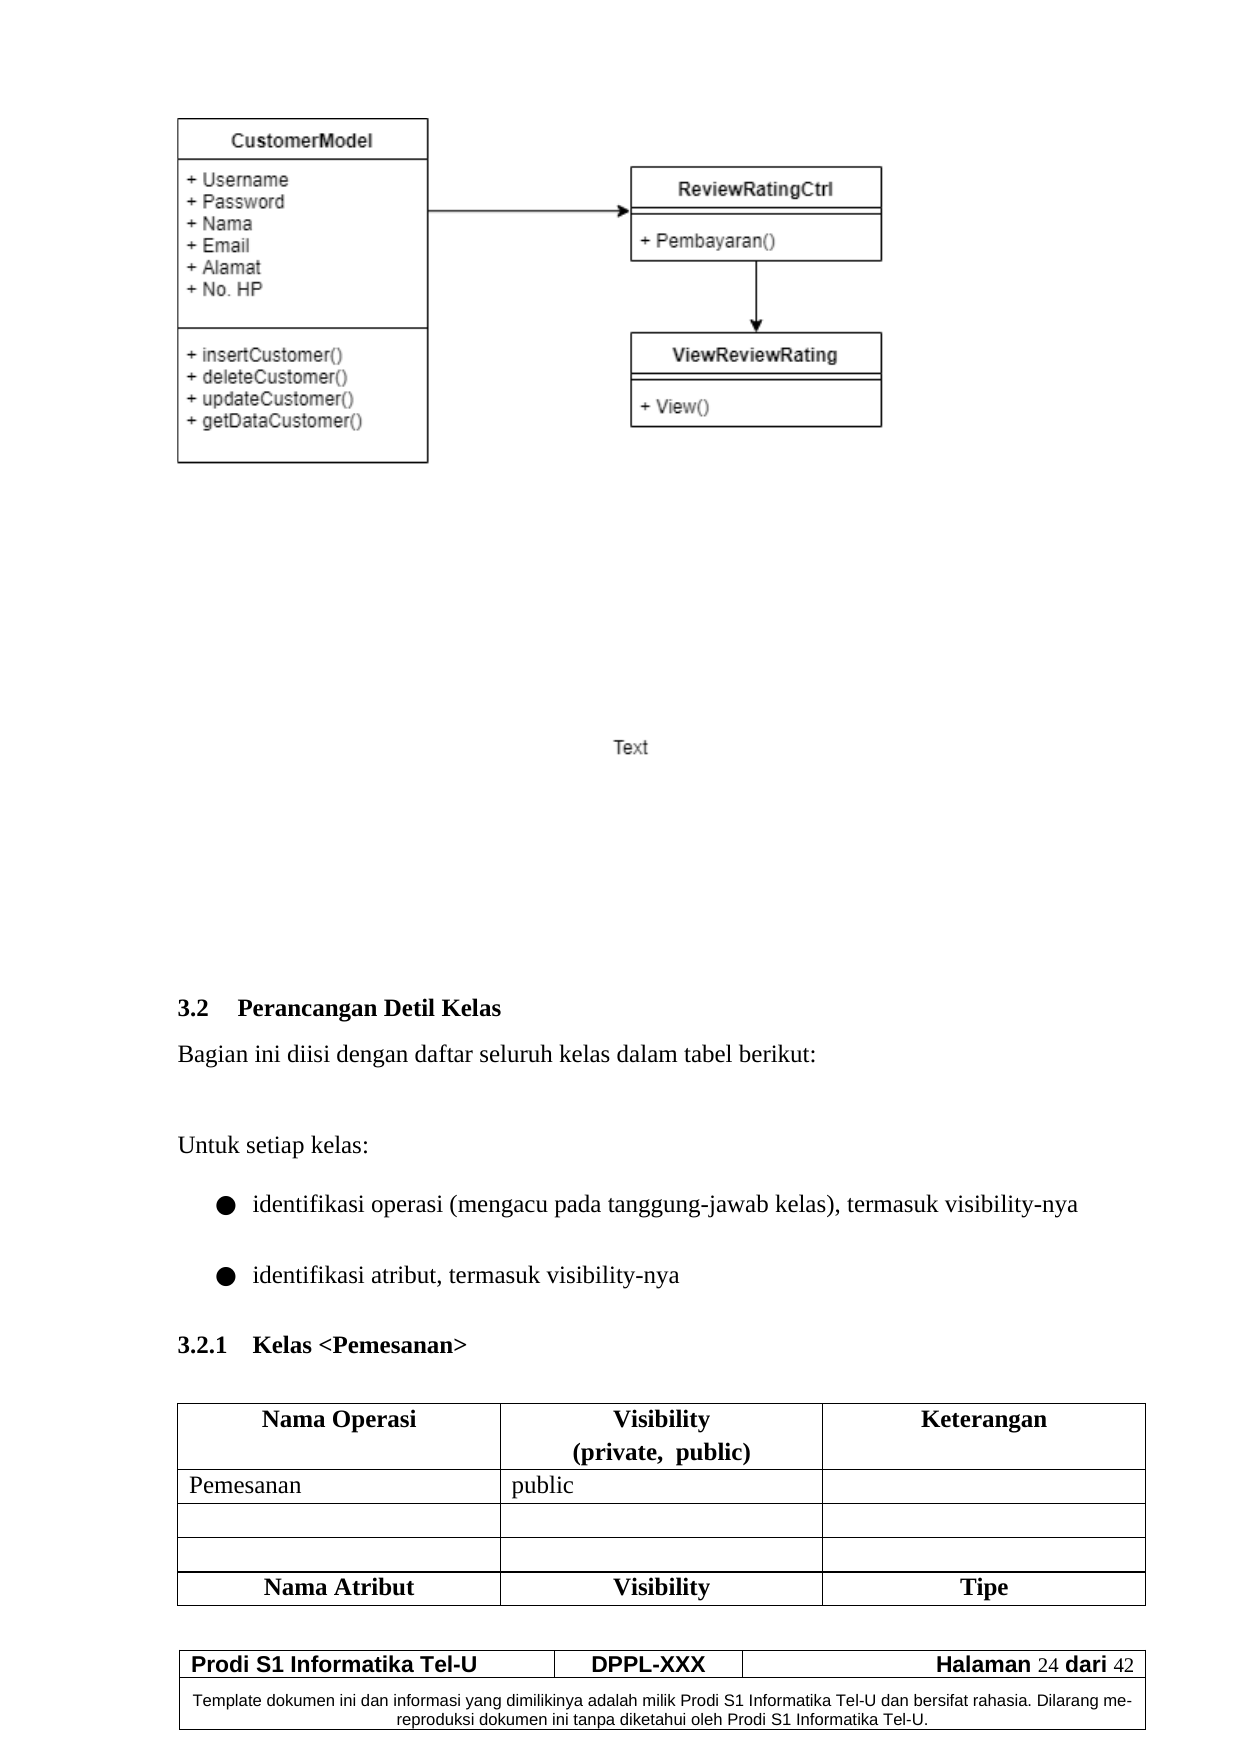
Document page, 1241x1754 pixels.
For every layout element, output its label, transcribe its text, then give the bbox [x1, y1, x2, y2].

table_cell Nama Atribut [178, 1573, 500, 1605]
list identifikasi atribut, termasuk visibility-nya [215, 1247, 1122, 1298]
table_cell [823, 1470, 1145, 1503]
table_cell [823, 1538, 1145, 1571]
subtitle Kelas <Pemesanan> [177, 1331, 1122, 1359]
table_cell [178, 1538, 500, 1571]
list identifikasi operasi (mengacu pada tanggung-jawab kelas), termasuk visibility-nya [215, 1175, 1122, 1227]
table_header Nama Operasi [178, 1404, 500, 1469]
text Untuk setiap kelas: [177, 1130, 1122, 1158]
table_cell Pemesanan [178, 1470, 500, 1503]
table_cell [501, 1538, 822, 1571]
text Bagian ini diisi dengan daftar seluruh kelas dalam tabel berikut: [177, 1039, 1122, 1067]
picture [177, 118, 884, 767]
subtitle Perancangan Detil Kelas [177, 993, 1122, 1022]
table_header Visibility (private, public) [501, 1404, 822, 1469]
table_cell [823, 1504, 1145, 1537]
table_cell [501, 1573, 822, 1605]
table_cell Tipe [823, 1573, 1145, 1605]
table_cell [501, 1504, 822, 1537]
table_header Keterangan [823, 1404, 1145, 1469]
table_cell [178, 1504, 500, 1537]
table_cell public [501, 1470, 822, 1503]
